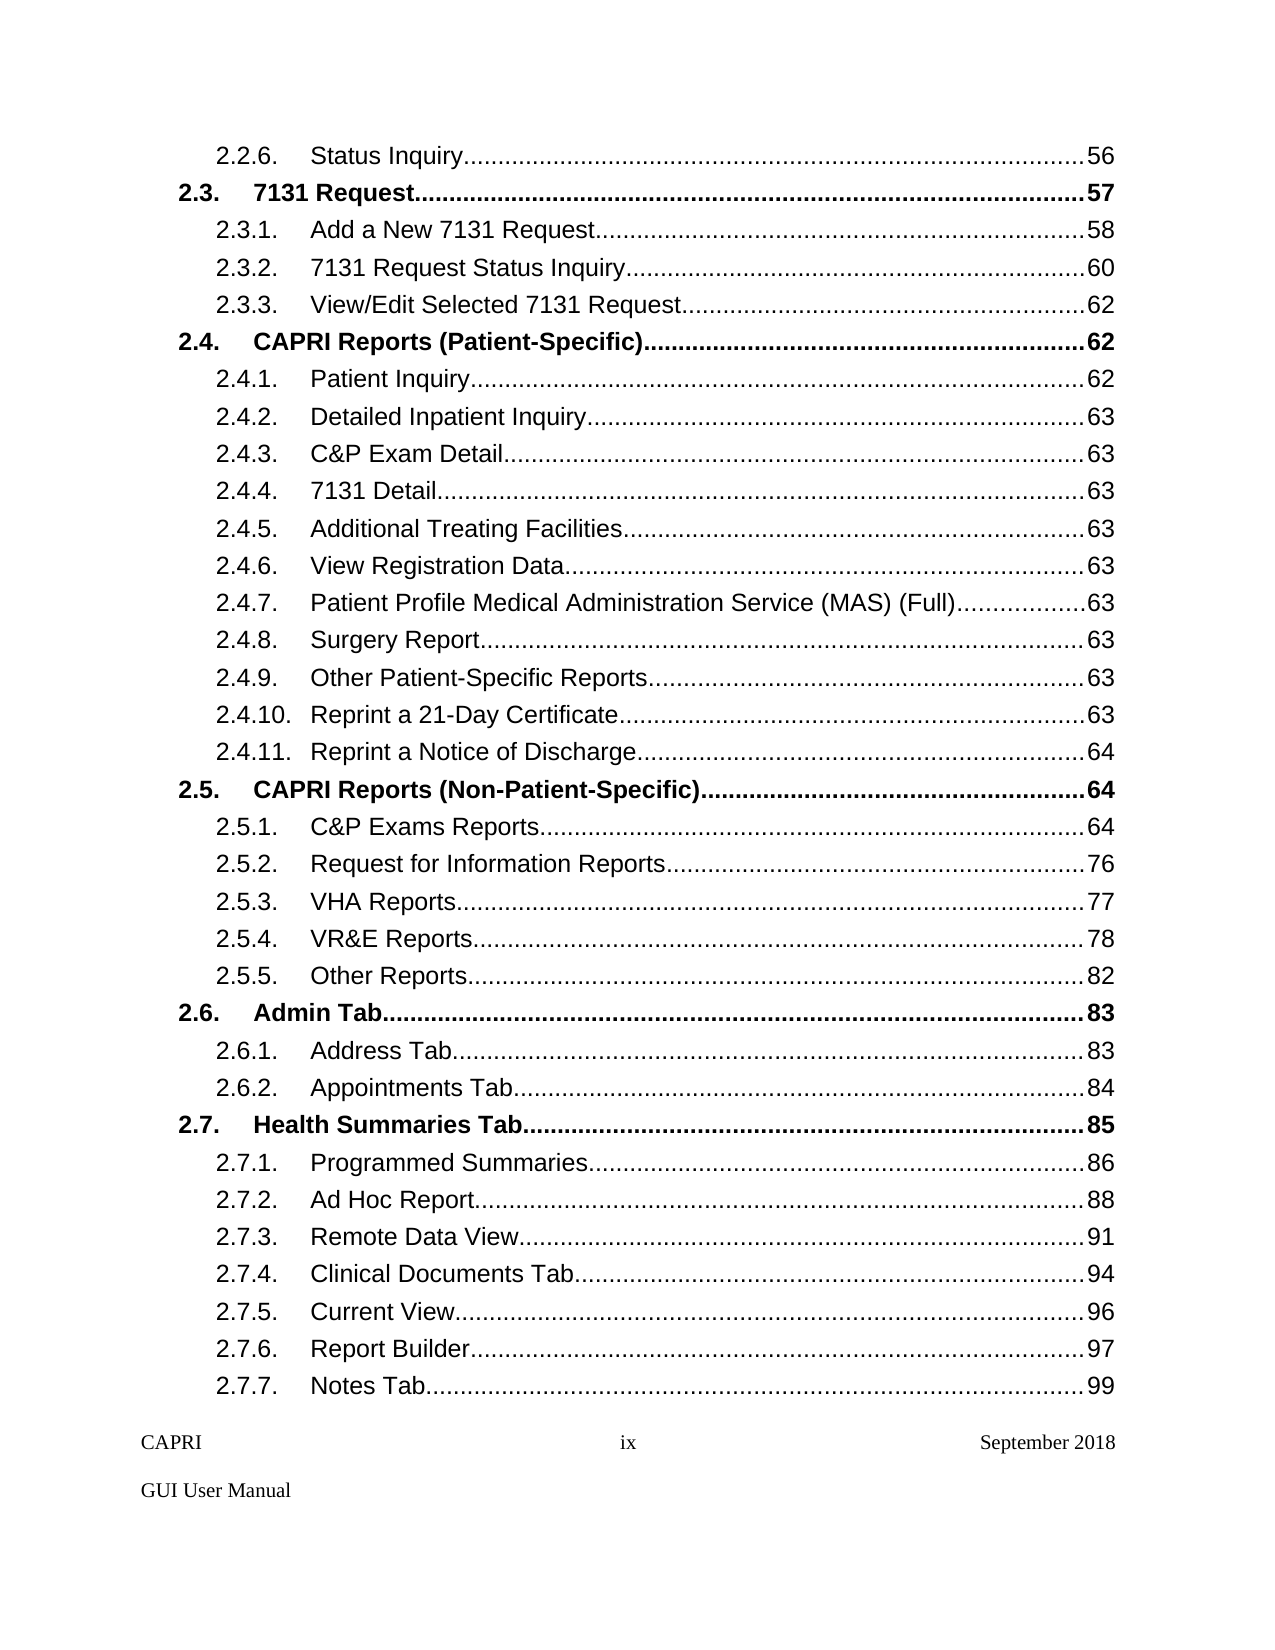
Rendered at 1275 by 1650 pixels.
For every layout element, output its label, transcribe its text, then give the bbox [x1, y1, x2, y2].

text 2.4.5. Additional Treating Facilities 63 [216, 513, 1144, 542]
text 2.7.5. Current View 96 [216, 1297, 1144, 1325]
text 2.4.8. Surgery Report 63 [216, 625, 1144, 654]
text 2.3.3. View/Edit Selected 7131 Request 62 [216, 290, 1144, 318]
text 2.6. Admin Tab 83 [178, 998, 1144, 1027]
text 2.4.6. View Registration Data 63 [216, 551, 1144, 579]
text 2.4.10. Reprint a 21-Day Certificate 63 [216, 700, 1144, 729]
text 2.4.3. C&P Exam Detail 63 [216, 439, 1144, 468]
text 2.4.2. Detailed Inpatient Inquiry 63 [216, 402, 1144, 430]
text 2.4.11. Reprint a Notice of Discharge 64 [216, 737, 1144, 766]
text 2.7. Health Summaries Tab 85 [178, 1110, 1144, 1139]
text 2.4.4. 7131 Detail 63 [216, 476, 1144, 505]
text 2.3. 7131 Request 57 [178, 178, 1144, 207]
text 2.4.1. Patient Inquiry 62 [216, 364, 1144, 393]
text 2.6.1. Address Tab 83 [216, 1036, 1144, 1064]
text 2.5.2. Request for Information Reports 76 [216, 849, 1144, 878]
text 2.3.2. 7131 Request Status Inquiry 60 [216, 252, 1144, 281]
text 2.5.1. C&P Exams Reports 64 [216, 812, 1144, 841]
text 2.4. CAPRI Reports (Patient-Specific) 62 [178, 327, 1144, 356]
text 2.7.3. Remote Data View 91 [216, 1222, 1144, 1251]
text 2.2.6. Status Inquiry 56 [216, 141, 1144, 169]
text 2.4.7. Patient Profile Medical Administration Service (MAS) (Full) 63 [216, 588, 1144, 617]
text 2.5.4. VR&E Reports 78 [216, 924, 1144, 952]
text 2.7.4. Clinical Documents Tab 94 [216, 1259, 1144, 1288]
text 2.5.5. Other Reports 82 [216, 961, 1144, 990]
text 2.4.9. Other Patient-Specific Reports 63 [216, 663, 1144, 691]
text 2.7.7. Notes Tab 99 [216, 1371, 1144, 1400]
text 2.3.1. Add a New 7131 Request 58 [216, 215, 1144, 244]
text 2.6.2. Appointments Tab 84 [216, 1073, 1144, 1102]
text 2.7.1. Programmed Summaries 86 [216, 1147, 1144, 1176]
text 2.5.3. VHA Reports 77 [216, 886, 1144, 915]
text 2.7.2. Ad Hoc Report 88 [216, 1185, 1144, 1213]
text 2.7.6. Report Builder 97 [216, 1334, 1144, 1363]
text 2.5. CAPRI Reports (Non-Patient-Specific) 64 [178, 774, 1144, 803]
